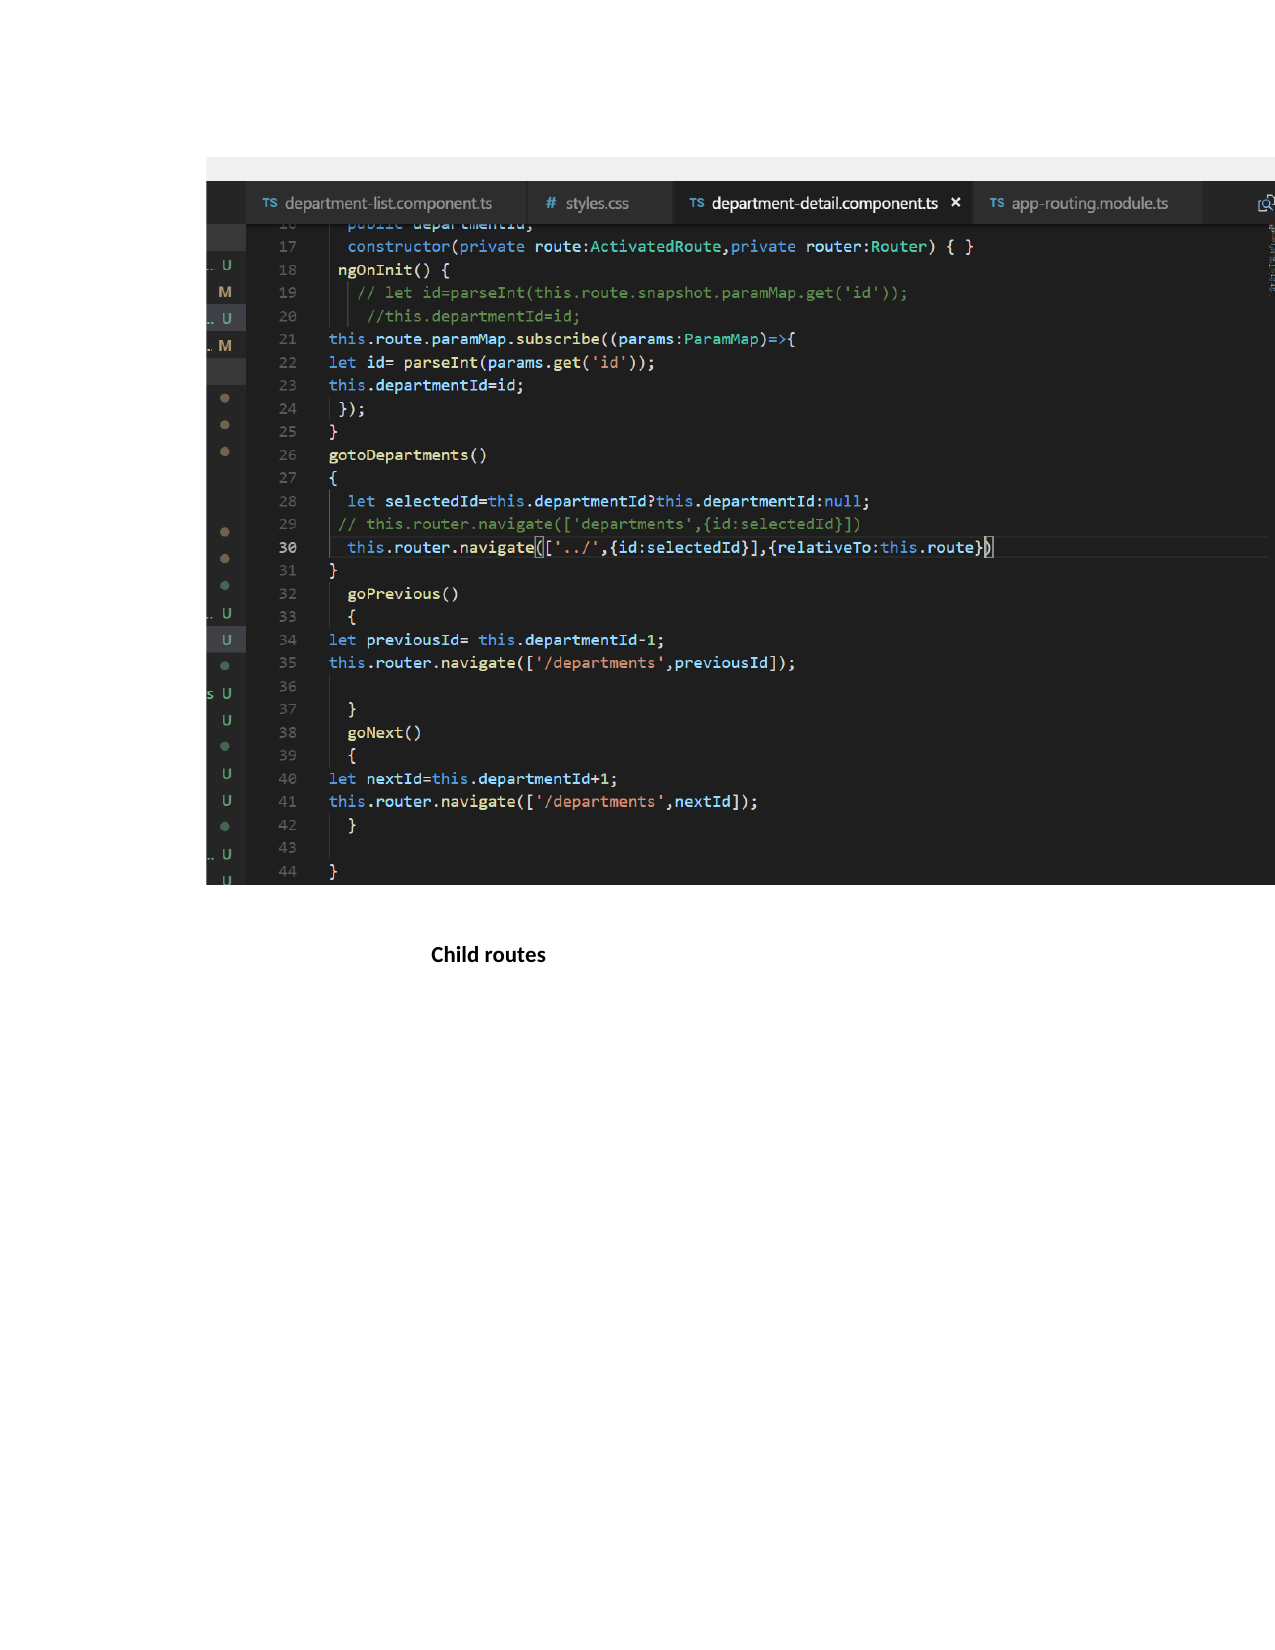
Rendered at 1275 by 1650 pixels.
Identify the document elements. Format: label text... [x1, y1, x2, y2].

picture [206, 150, 1275, 885]
text Child routes [431, 940, 1125, 968]
